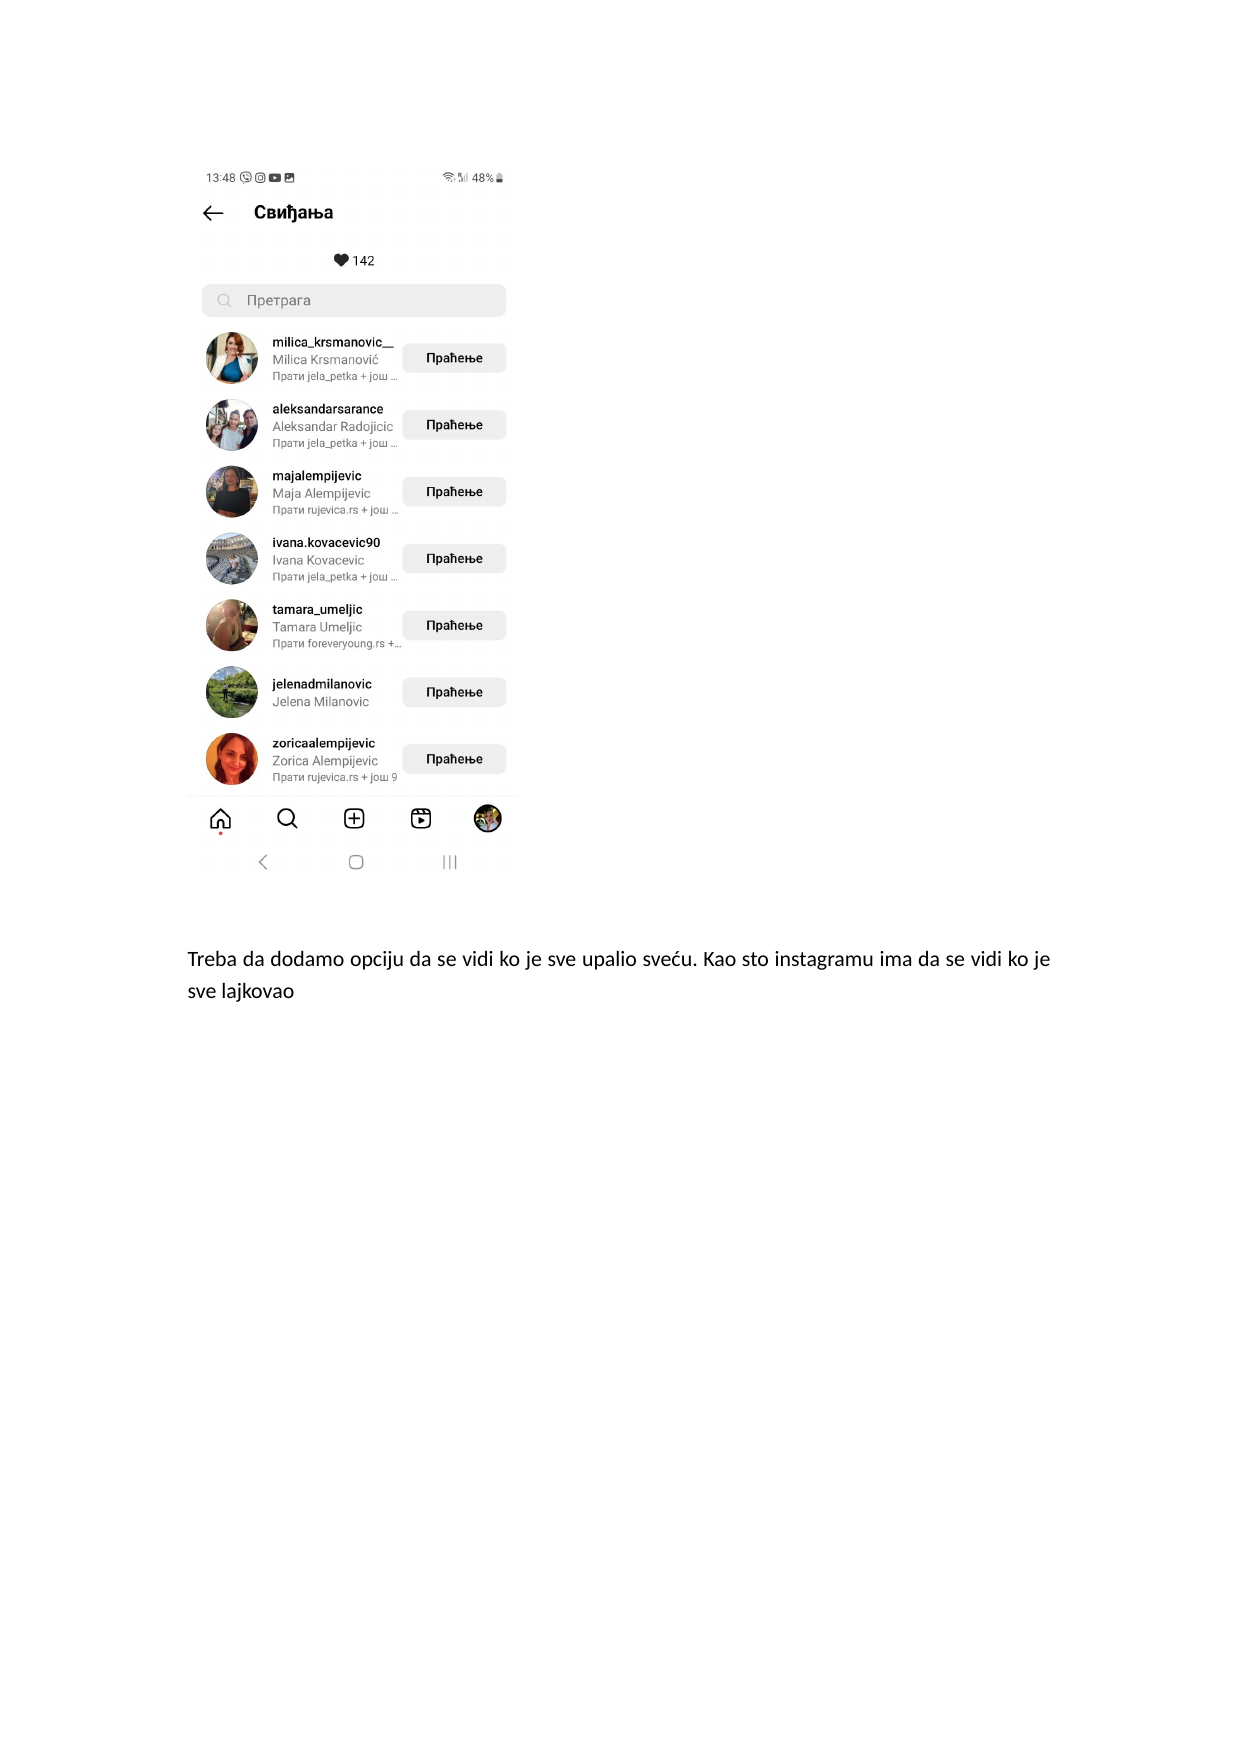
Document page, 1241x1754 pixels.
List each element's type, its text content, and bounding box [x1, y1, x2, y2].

text Treba da dodamo opciju da se vidi ko je sve upalio sveću. Kao sto instagramu ima da se vidi ko je sve lajkovao [187, 942, 1053, 1007]
picture [187, 162, 521, 885]
